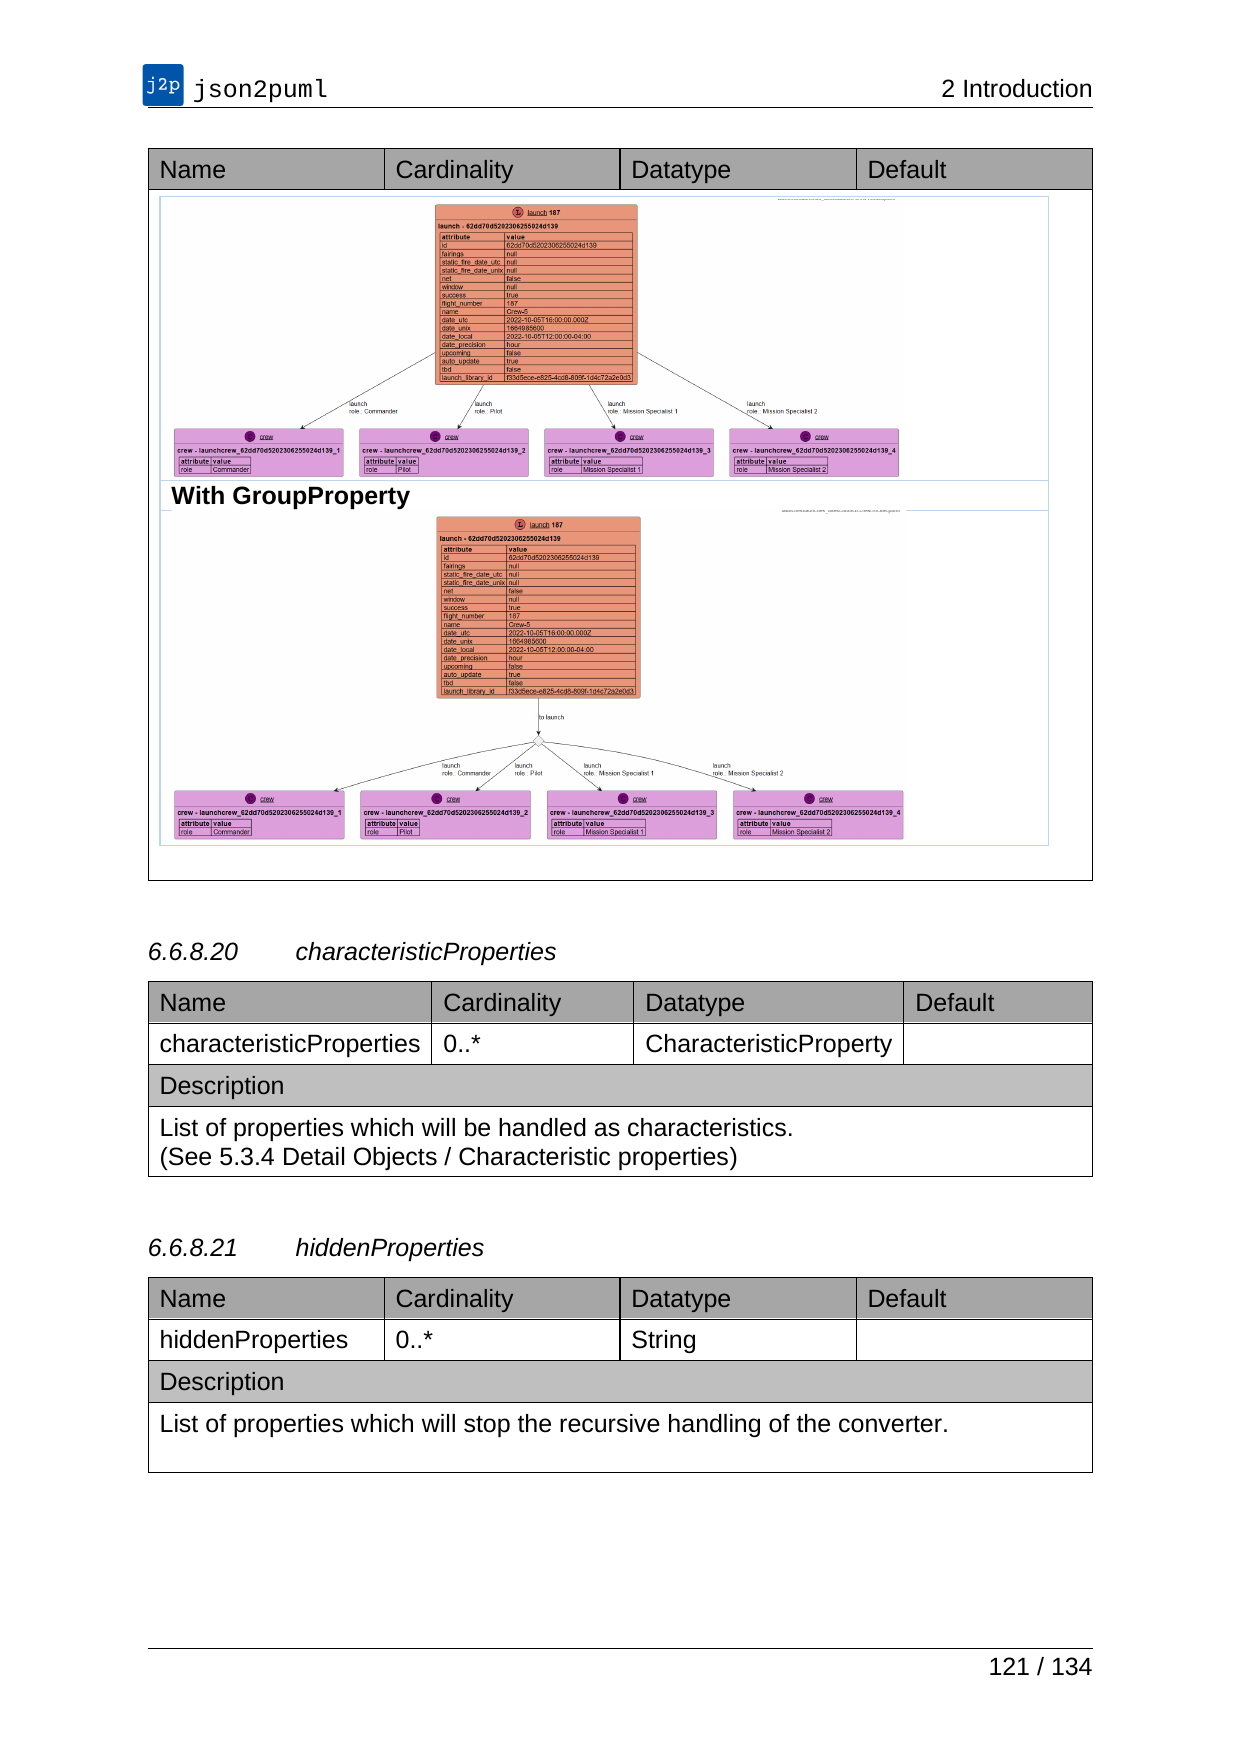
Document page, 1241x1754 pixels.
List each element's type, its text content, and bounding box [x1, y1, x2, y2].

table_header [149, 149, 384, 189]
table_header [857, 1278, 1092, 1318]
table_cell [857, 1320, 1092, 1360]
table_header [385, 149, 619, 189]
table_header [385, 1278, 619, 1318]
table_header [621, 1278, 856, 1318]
subtitle characteristicProperties [148, 937, 1093, 966]
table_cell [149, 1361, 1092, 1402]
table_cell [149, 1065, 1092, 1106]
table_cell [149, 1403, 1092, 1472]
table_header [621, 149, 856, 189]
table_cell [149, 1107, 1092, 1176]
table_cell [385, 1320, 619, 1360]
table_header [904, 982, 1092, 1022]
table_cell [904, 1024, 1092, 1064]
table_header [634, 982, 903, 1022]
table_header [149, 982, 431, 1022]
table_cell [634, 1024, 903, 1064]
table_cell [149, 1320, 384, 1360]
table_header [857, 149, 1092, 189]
subtitle hiddenProperties [148, 1233, 1093, 1262]
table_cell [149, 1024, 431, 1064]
picture [171, 199, 905, 480]
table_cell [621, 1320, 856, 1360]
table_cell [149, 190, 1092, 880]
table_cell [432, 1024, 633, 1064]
picture [142, 64, 184, 106]
picture [171, 510, 907, 845]
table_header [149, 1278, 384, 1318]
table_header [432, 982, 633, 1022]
